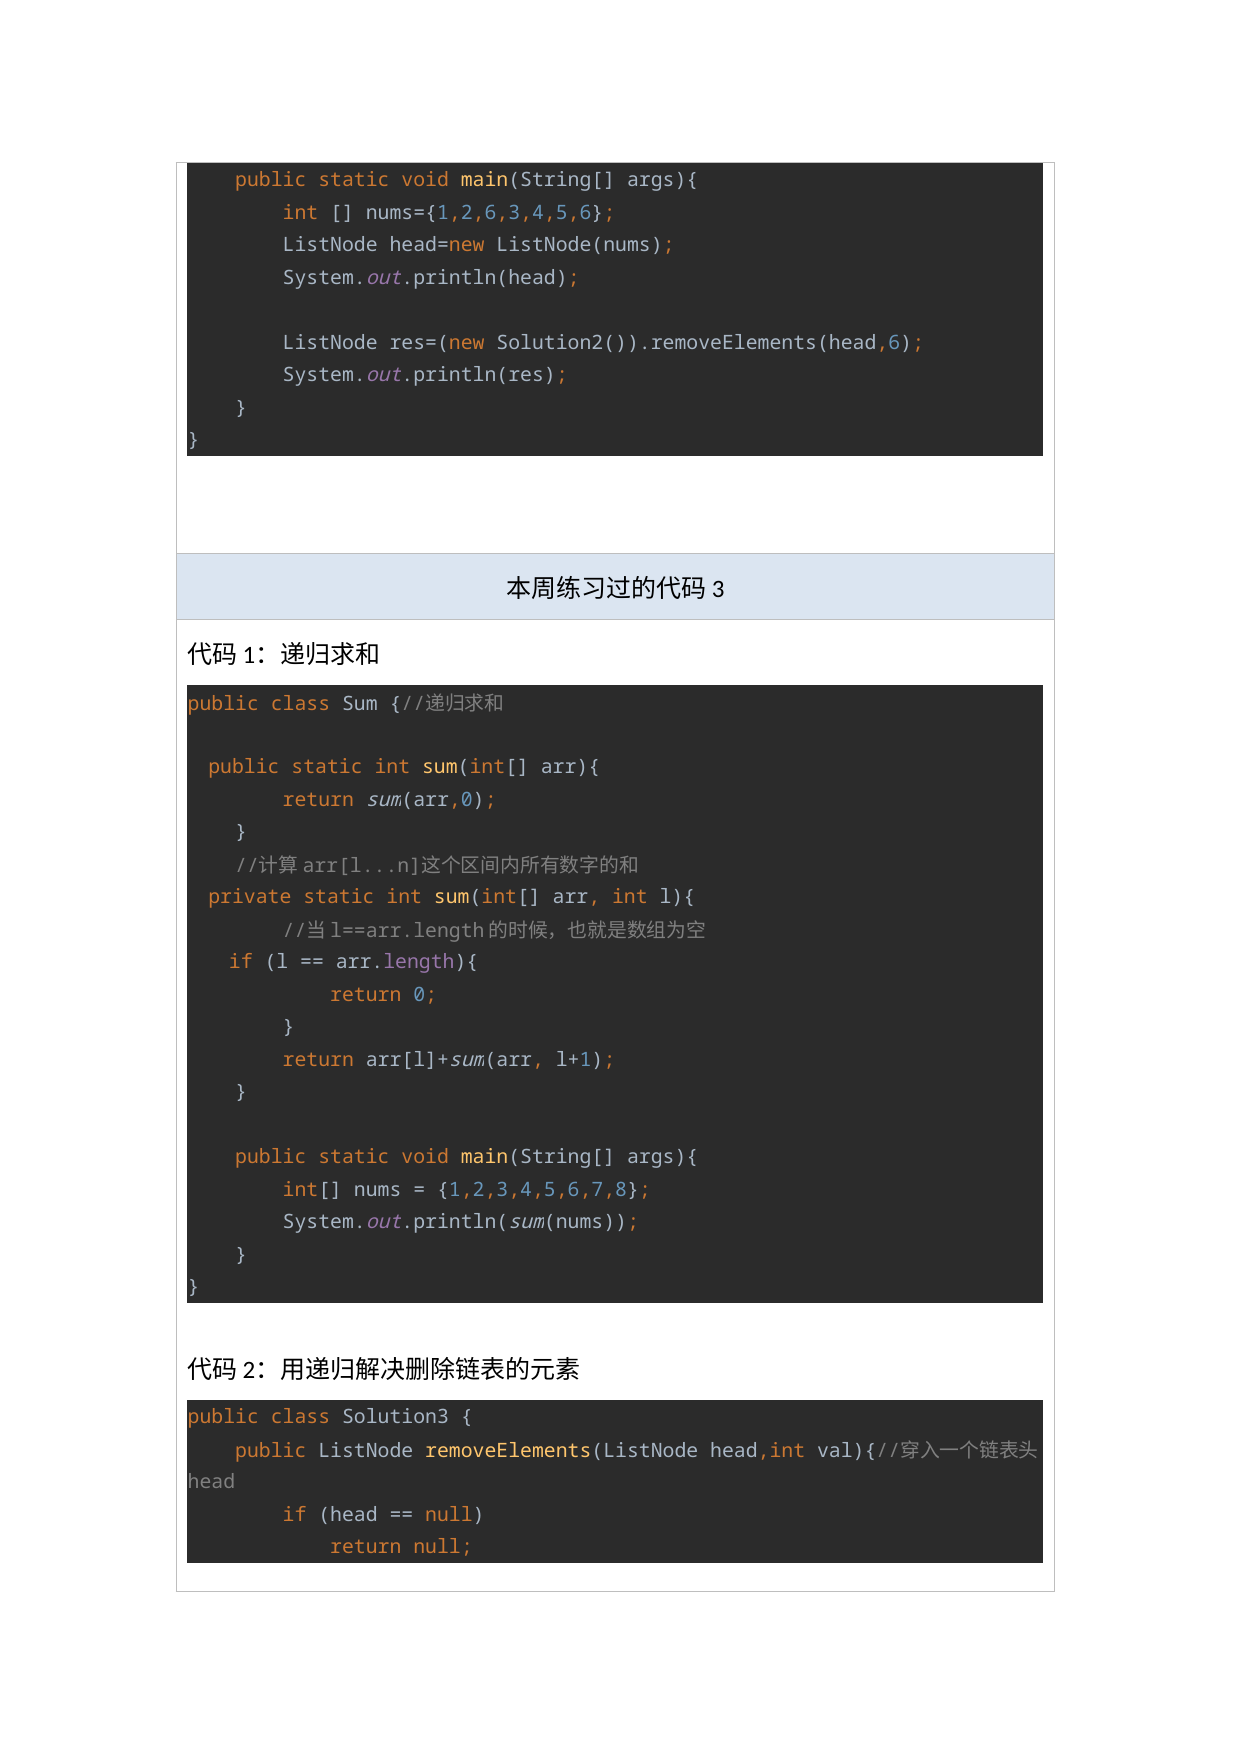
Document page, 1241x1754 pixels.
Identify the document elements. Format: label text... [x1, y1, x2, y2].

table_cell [177, 620, 1054, 1591]
table_cell 本周练习过的代码3 [177, 554, 1054, 619]
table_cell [177, 163, 1054, 553]
